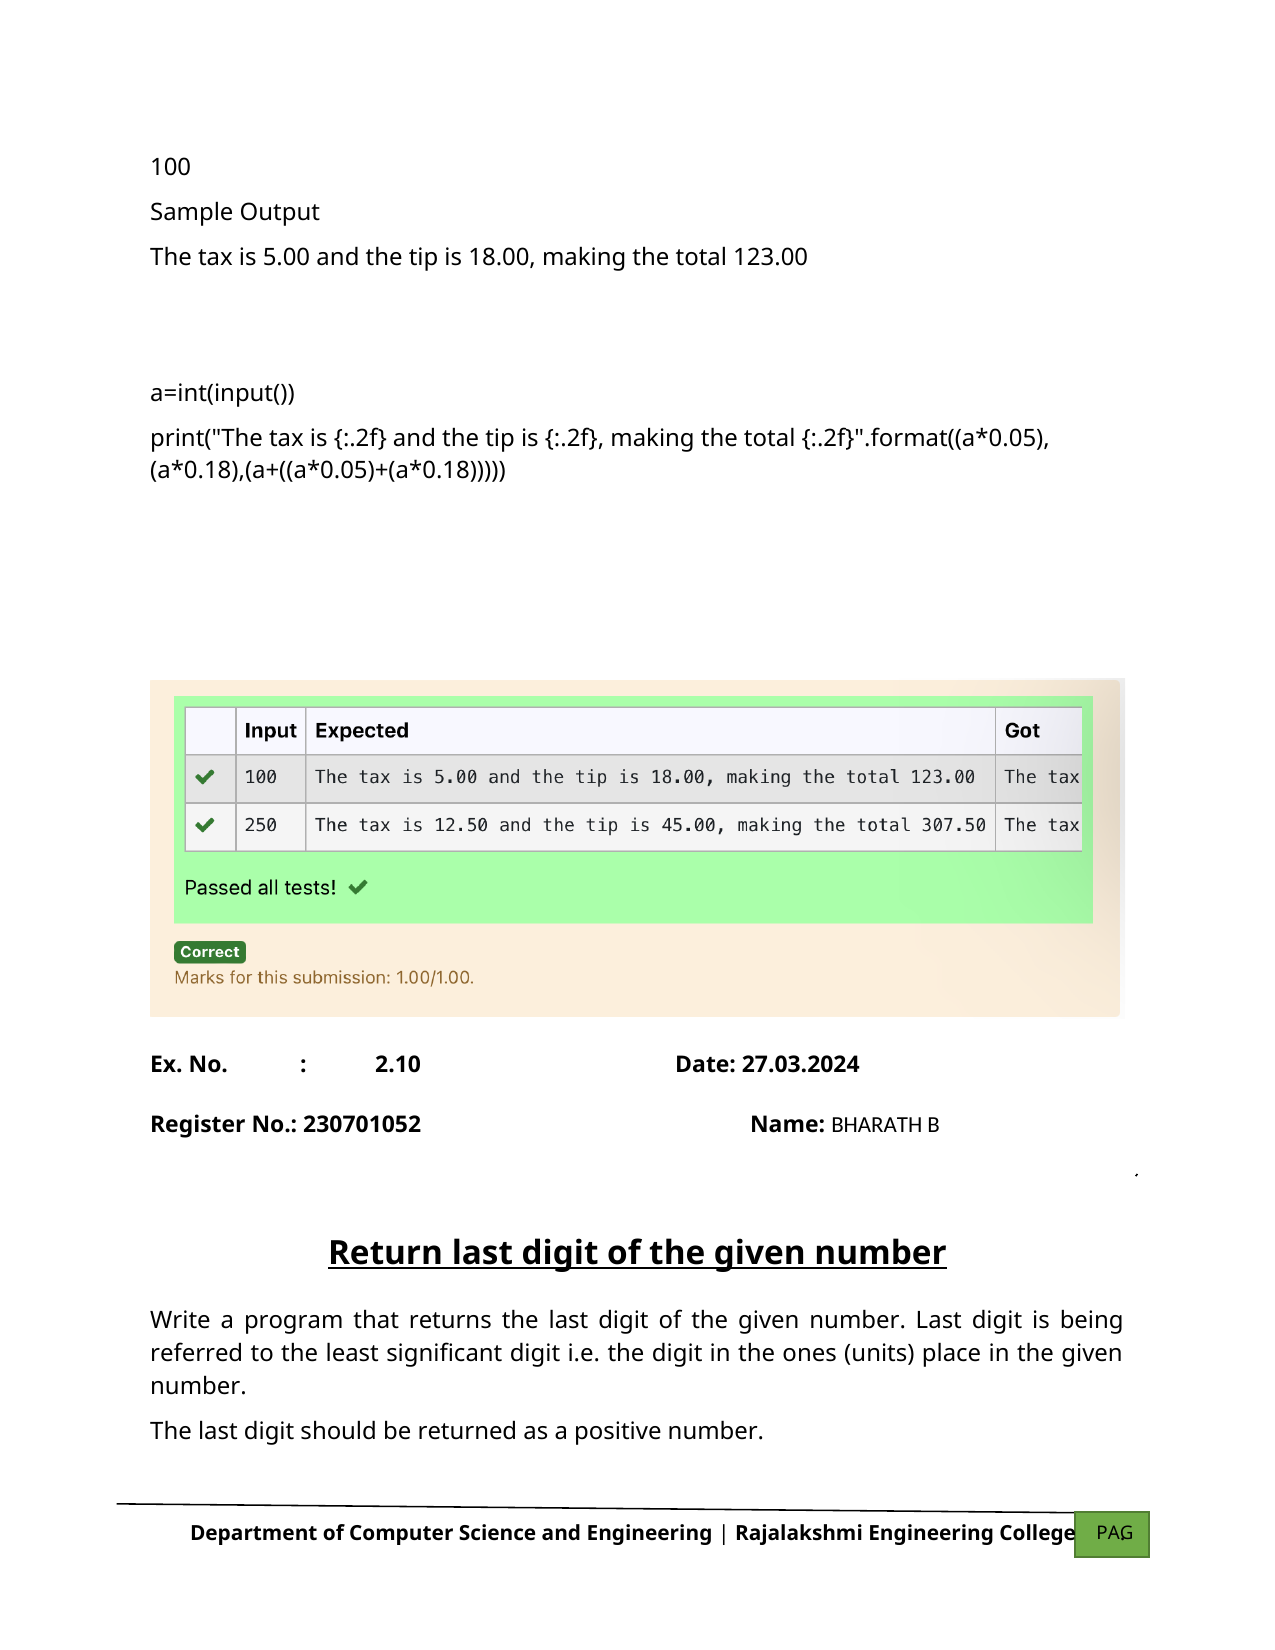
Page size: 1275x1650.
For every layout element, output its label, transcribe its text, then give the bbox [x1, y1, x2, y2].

text print("The tax is {:.2f} and the tip is {:.2f}, making the total {:.2f}".format((a*0.05),(a*0.18),(a+((a*0.05)+(a*0.18))))) [150, 421, 1125, 486]
text Register No.: 230701052 Name: BHARATH B [150, 1108, 1125, 1139]
text Return last digit of the given number [150, 1229, 1125, 1274]
text The tax is 5.00 and the tip is 18.00, making the total 123.00 [150, 240, 1125, 273]
text Ex. No. : 2.10 Date: 27.03.2024 [150, 1047, 1125, 1079]
text a=int(input()) [150, 376, 1125, 408]
picture [150, 678, 1125, 1019]
text 100 [150, 150, 1125, 183]
text Sample Output [150, 195, 1125, 228]
text The last digit should be returned as a positive number. [150, 1414, 1125, 1446]
text Write a program that returns the last digit of the given number. Last digit is being referred to the least significant digit i.e. the digit in the ones (units) place in the given number. [150, 1303, 1125, 1401]
